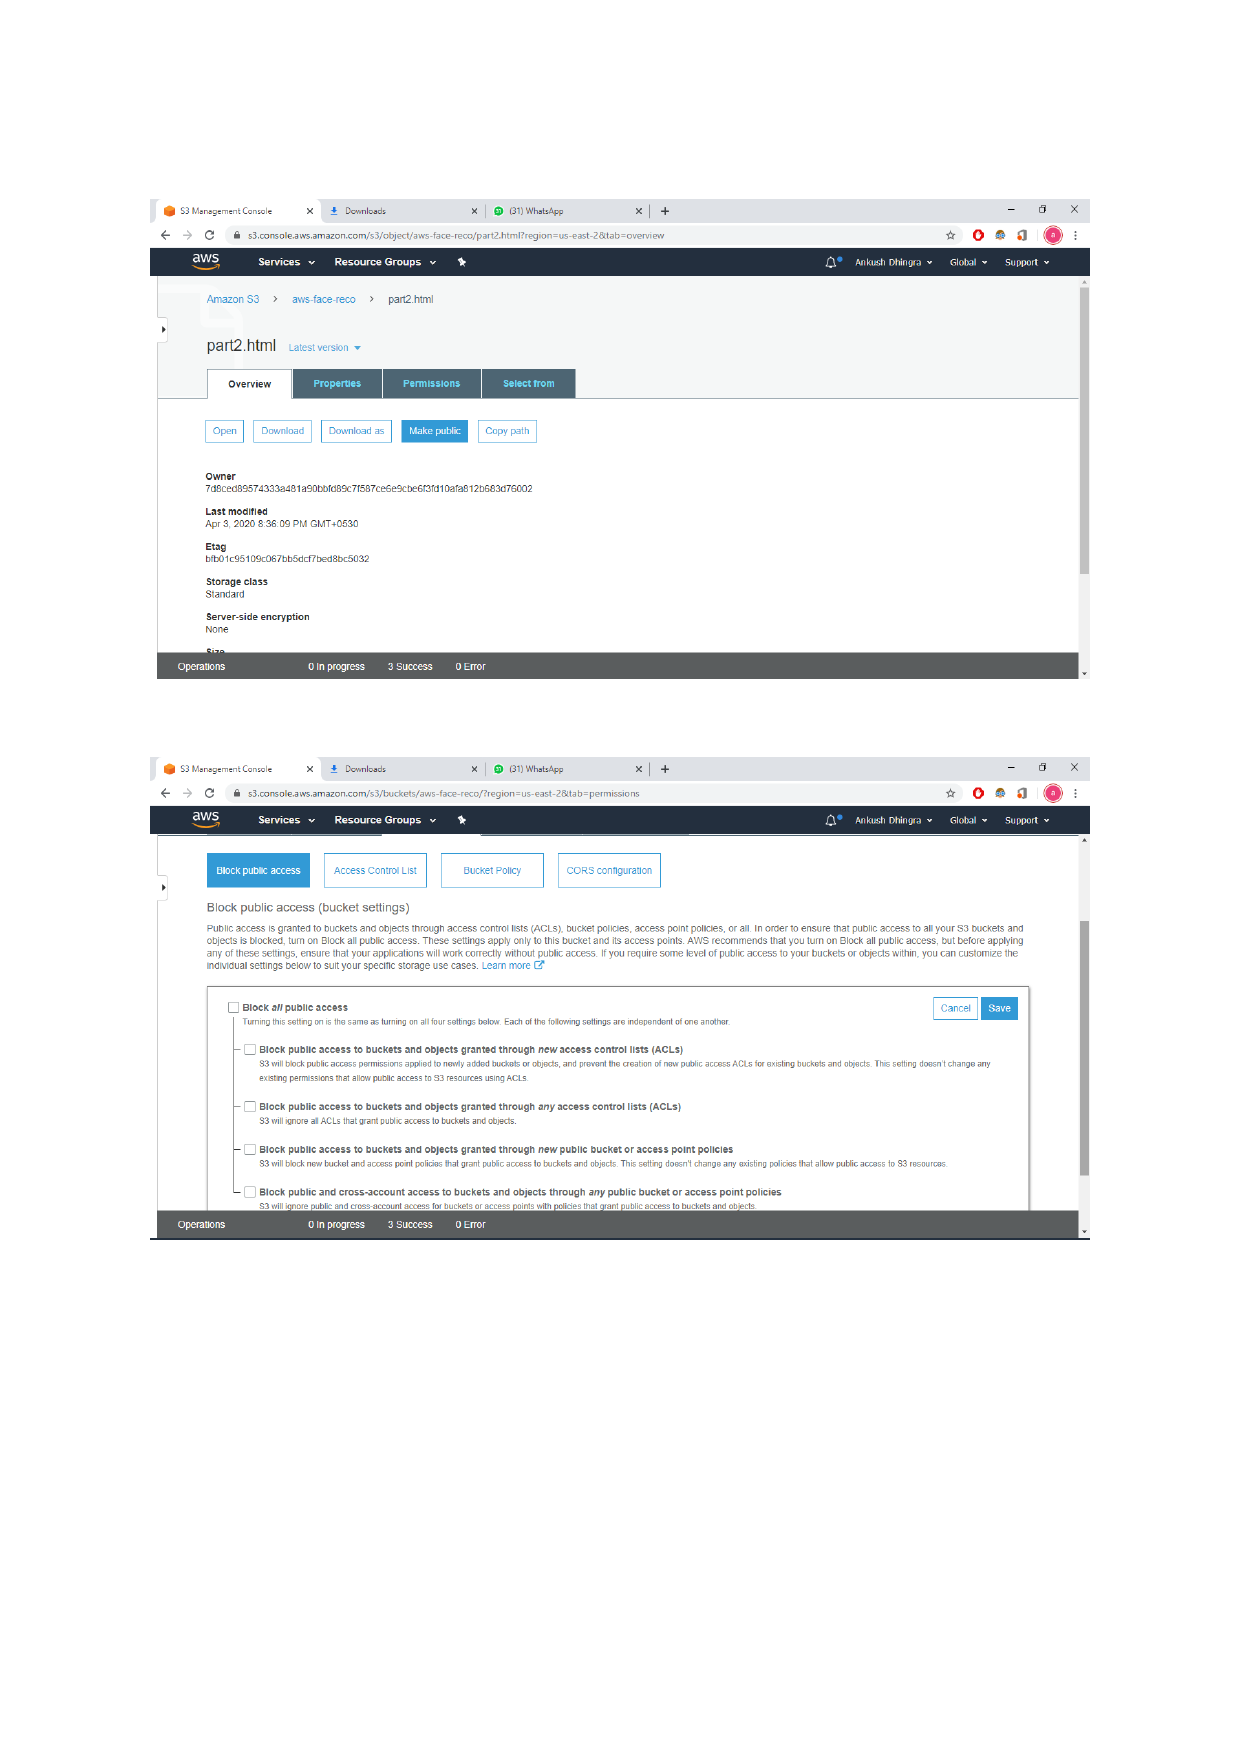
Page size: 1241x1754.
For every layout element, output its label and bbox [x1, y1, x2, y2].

picture [150, 199, 1090, 679]
picture [150, 757, 1090, 1240]
